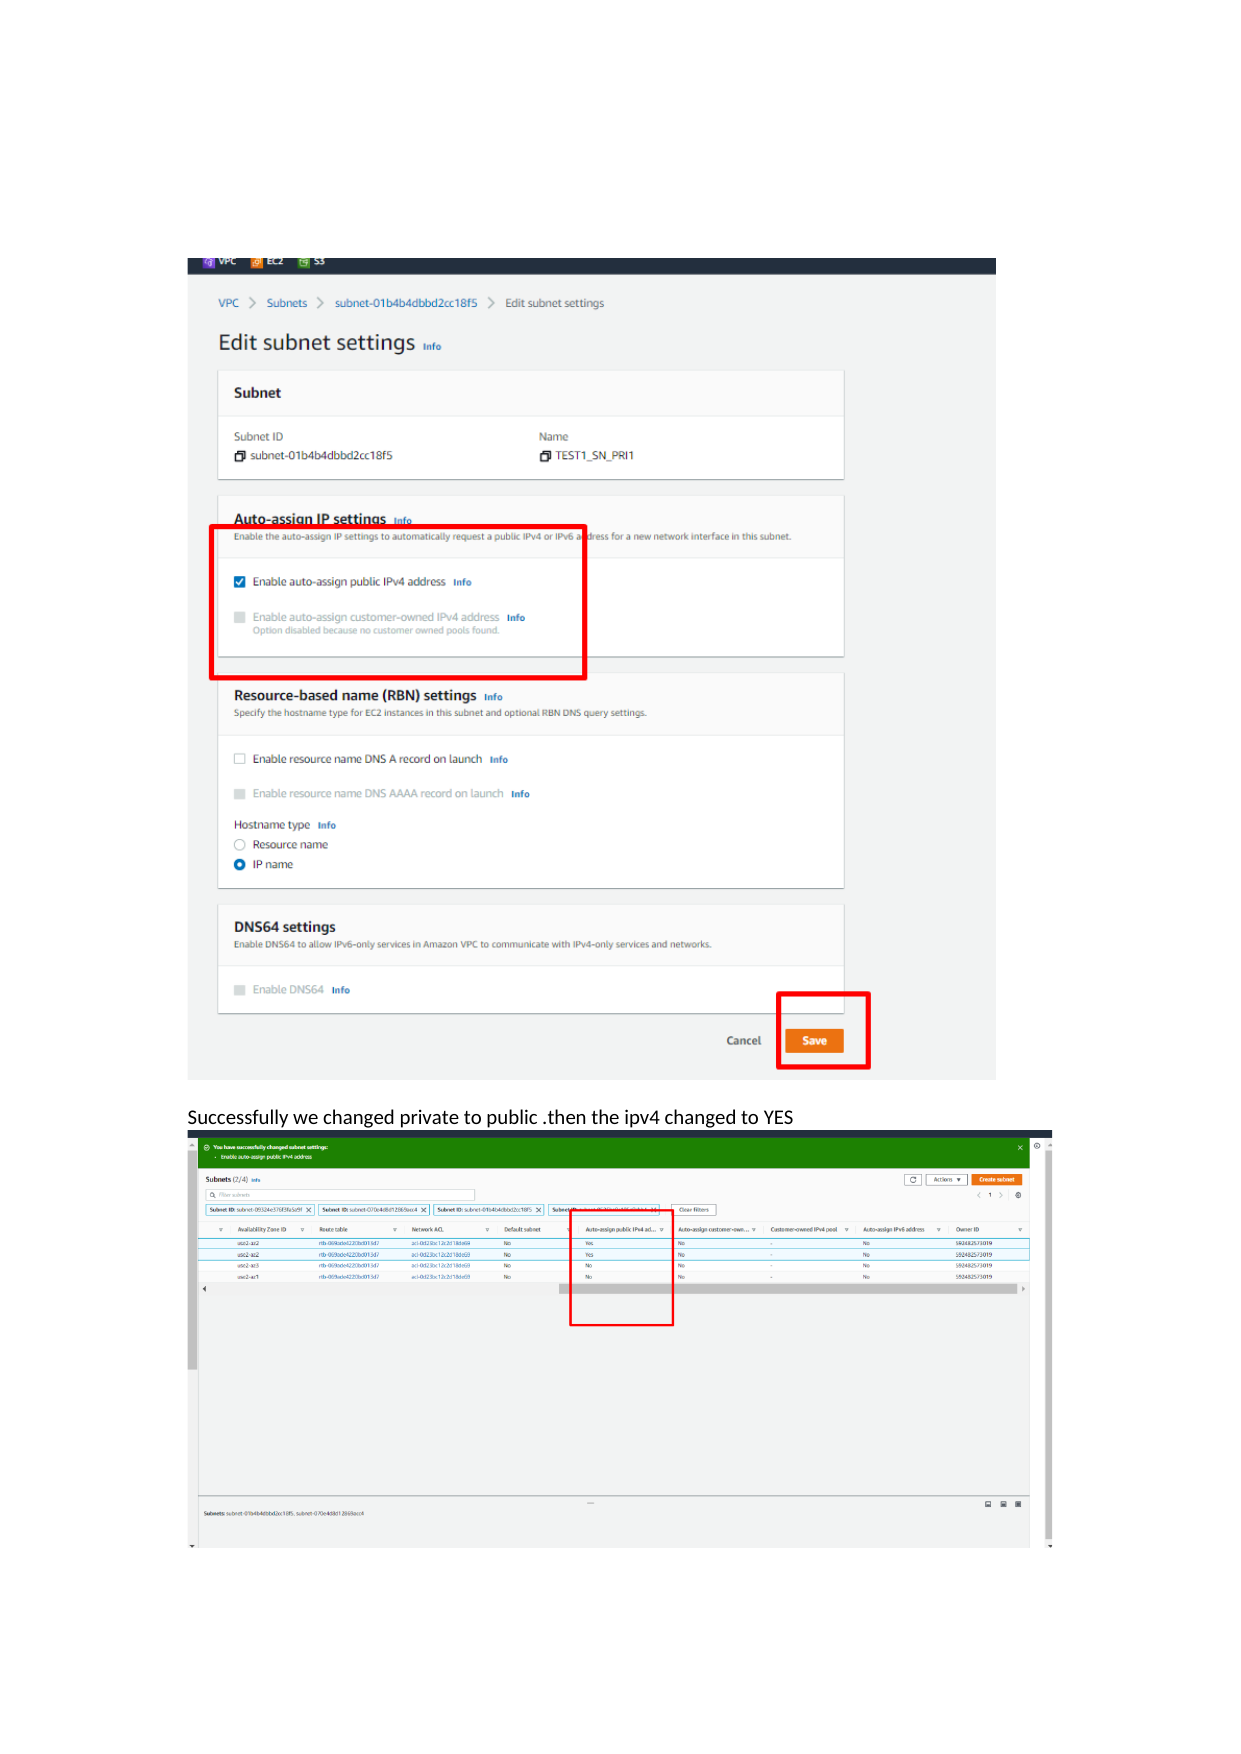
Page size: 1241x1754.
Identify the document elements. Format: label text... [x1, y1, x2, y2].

picture [187, 258, 996, 1080]
text Successfully we changed private to public .then the ipv4 changed to YES [187, 1104, 1053, 1130]
picture [187, 1130, 1053, 1548]
